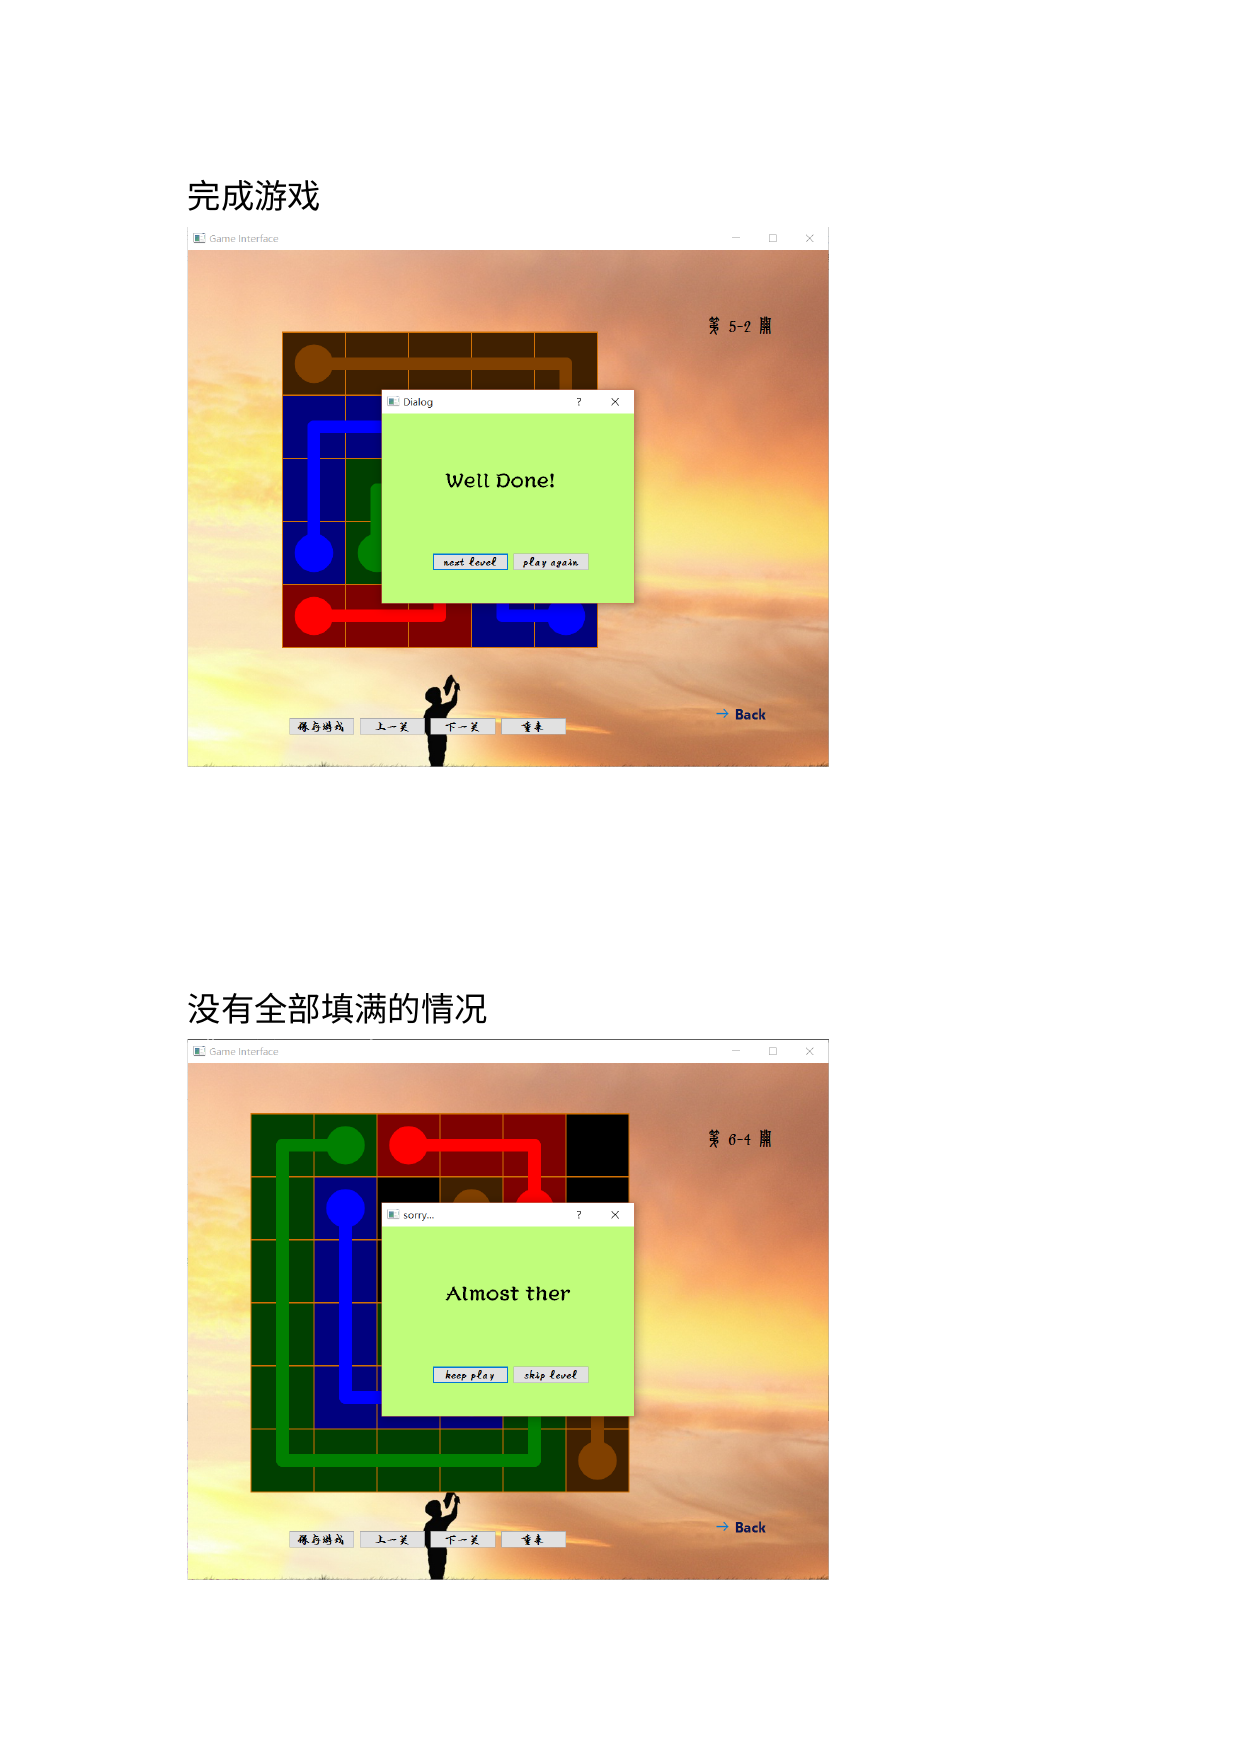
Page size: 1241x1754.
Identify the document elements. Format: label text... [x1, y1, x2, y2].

text 完成游戏 [187, 162, 1053, 227]
picture [187, 1039, 829, 1580]
picture [187, 227, 829, 767]
text 没有全部填满的情况 [187, 974, 1053, 1039]
